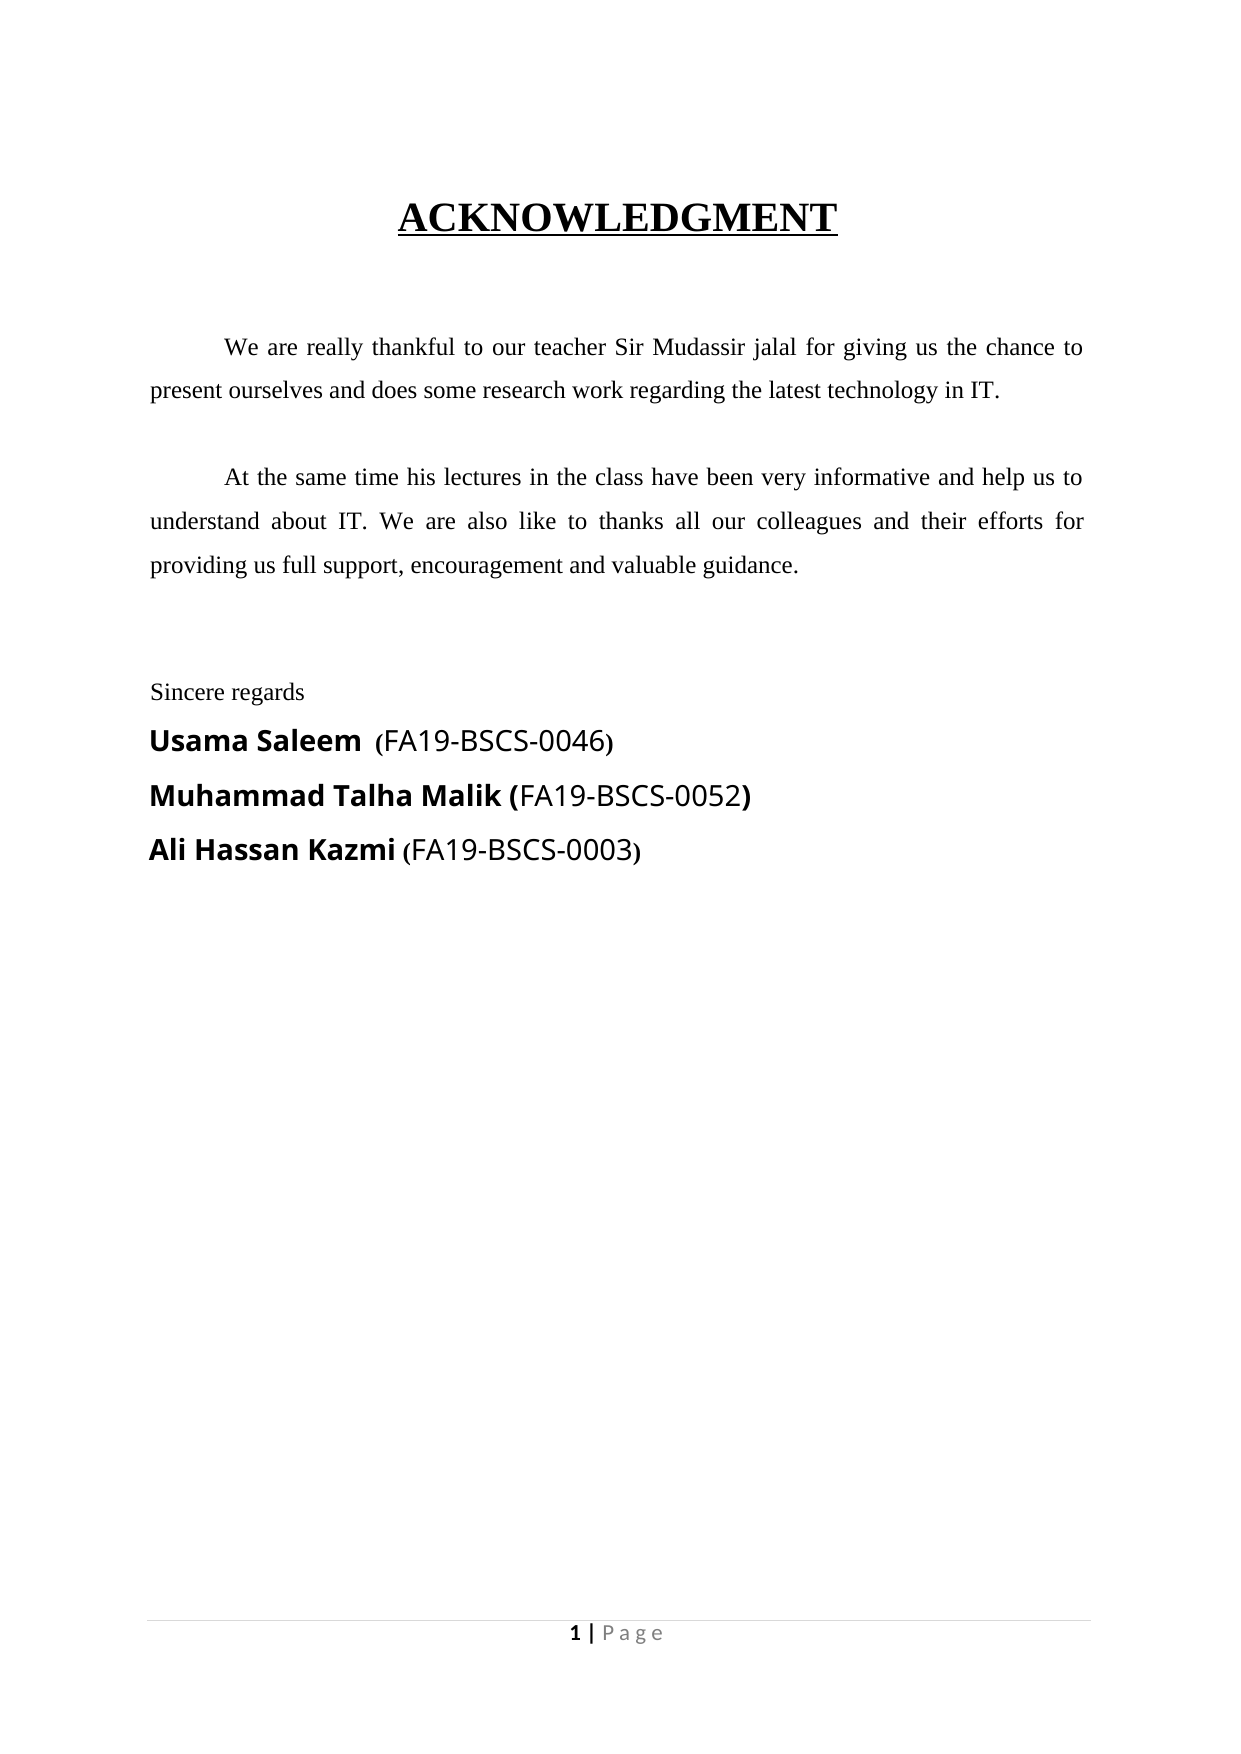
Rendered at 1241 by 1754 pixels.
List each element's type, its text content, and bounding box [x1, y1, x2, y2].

text Usama Saleem (FA19-BSCS-0046) [148, 721, 1091, 760]
text Ali Hassan Kazmi (FA19-BSCS-0003) [148, 829, 1091, 869]
text At the same time his lectures in the class have been very informative and help us to understand about IT. We are also like to thanks all our colleagues and their efforts for providing us full support, encouragement and valuable guidance. [150, 462, 1085, 579]
text Muhammad Talha Malik (FA19-BSCS-0052) [148, 775, 1091, 815]
text We are really thankful to our teacher Sir Mudassir jalal for giving us the chance to present ourselves and does some research work regarding the latest technology in IT. [150, 332, 1085, 404]
text Sincere regards [150, 677, 1085, 706]
subtitle ACKNOWLEDGMENT [144, 193, 1091, 241]
